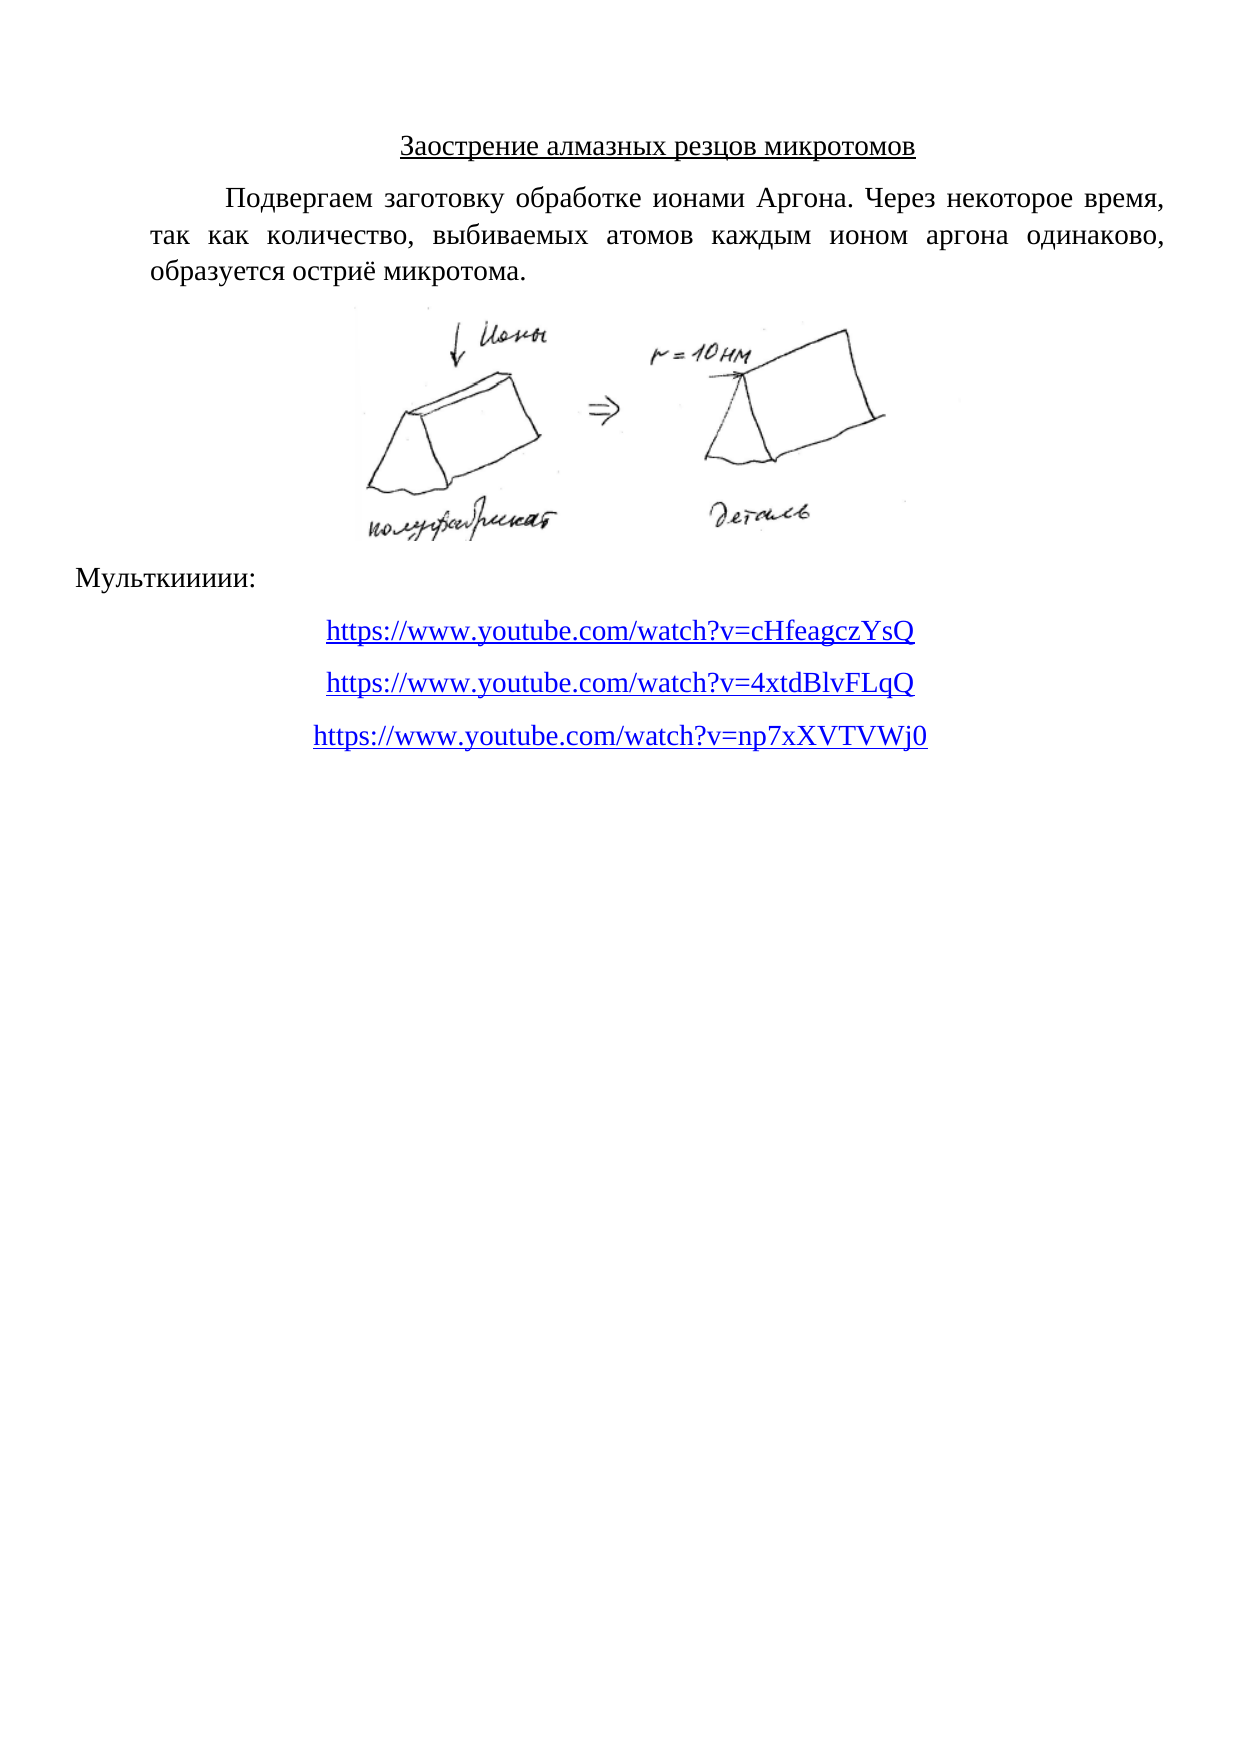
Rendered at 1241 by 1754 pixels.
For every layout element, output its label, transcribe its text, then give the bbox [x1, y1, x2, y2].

text https://www.youtube.com/watch?v=cHfeagczYsQ [75, 613, 1165, 646]
picture [354, 305, 961, 541]
text https://www.youtube.com/watch?v=4xtdBlvFLqQ [75, 666, 1165, 699]
text https://www.youtube.com/watch?v=np7xXVTVWj0 [75, 718, 1165, 752]
text Мульткиииии: [75, 560, 1165, 593]
text Заострение алмазных резцов микротомов [150, 128, 1165, 161]
text Подвергаем заготовку обработке ионами Аргона. Через некоторое время, так как количество, выбиваемых атомов каждым ионом аргона одинаково, образуется остриё микротома. [150, 181, 1165, 286]
